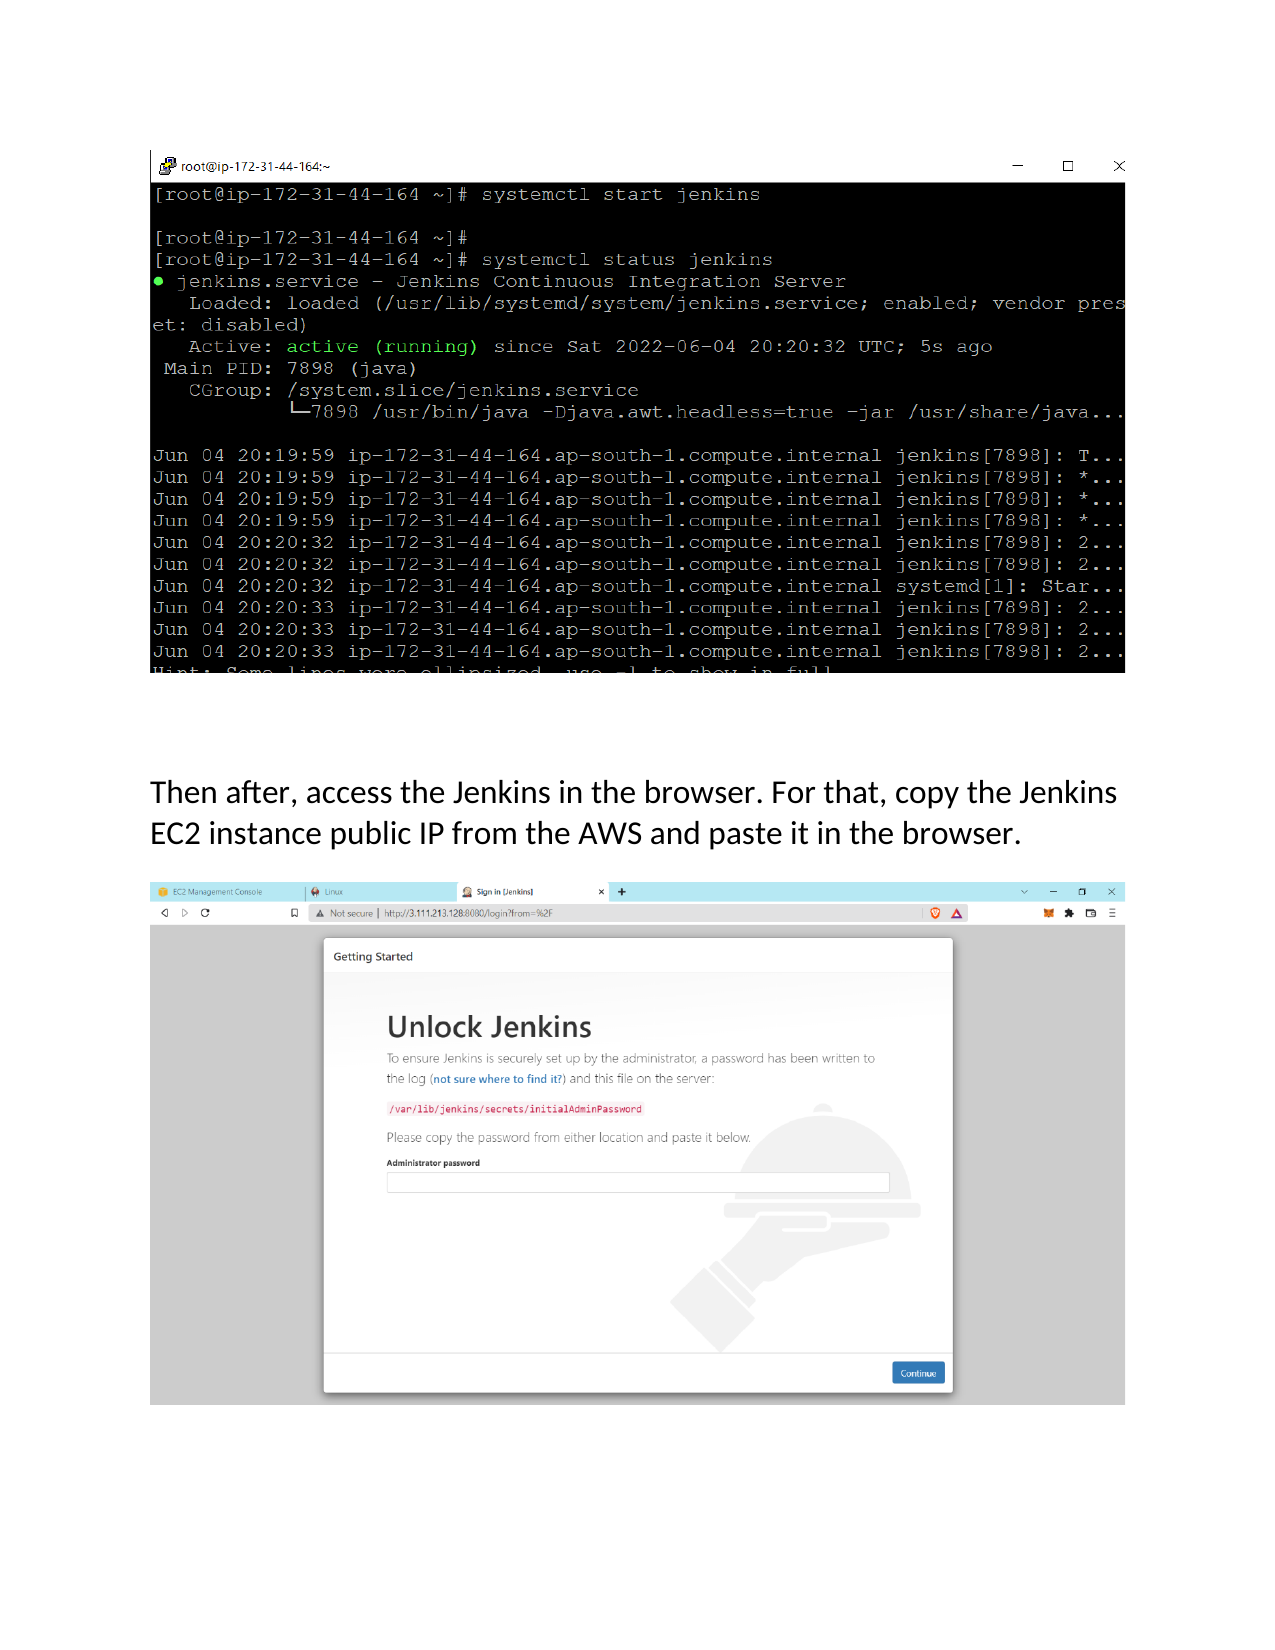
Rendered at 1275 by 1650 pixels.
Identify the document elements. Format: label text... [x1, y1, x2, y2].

picture [150, 882, 1125, 1405]
picture [150, 150, 1125, 673]
